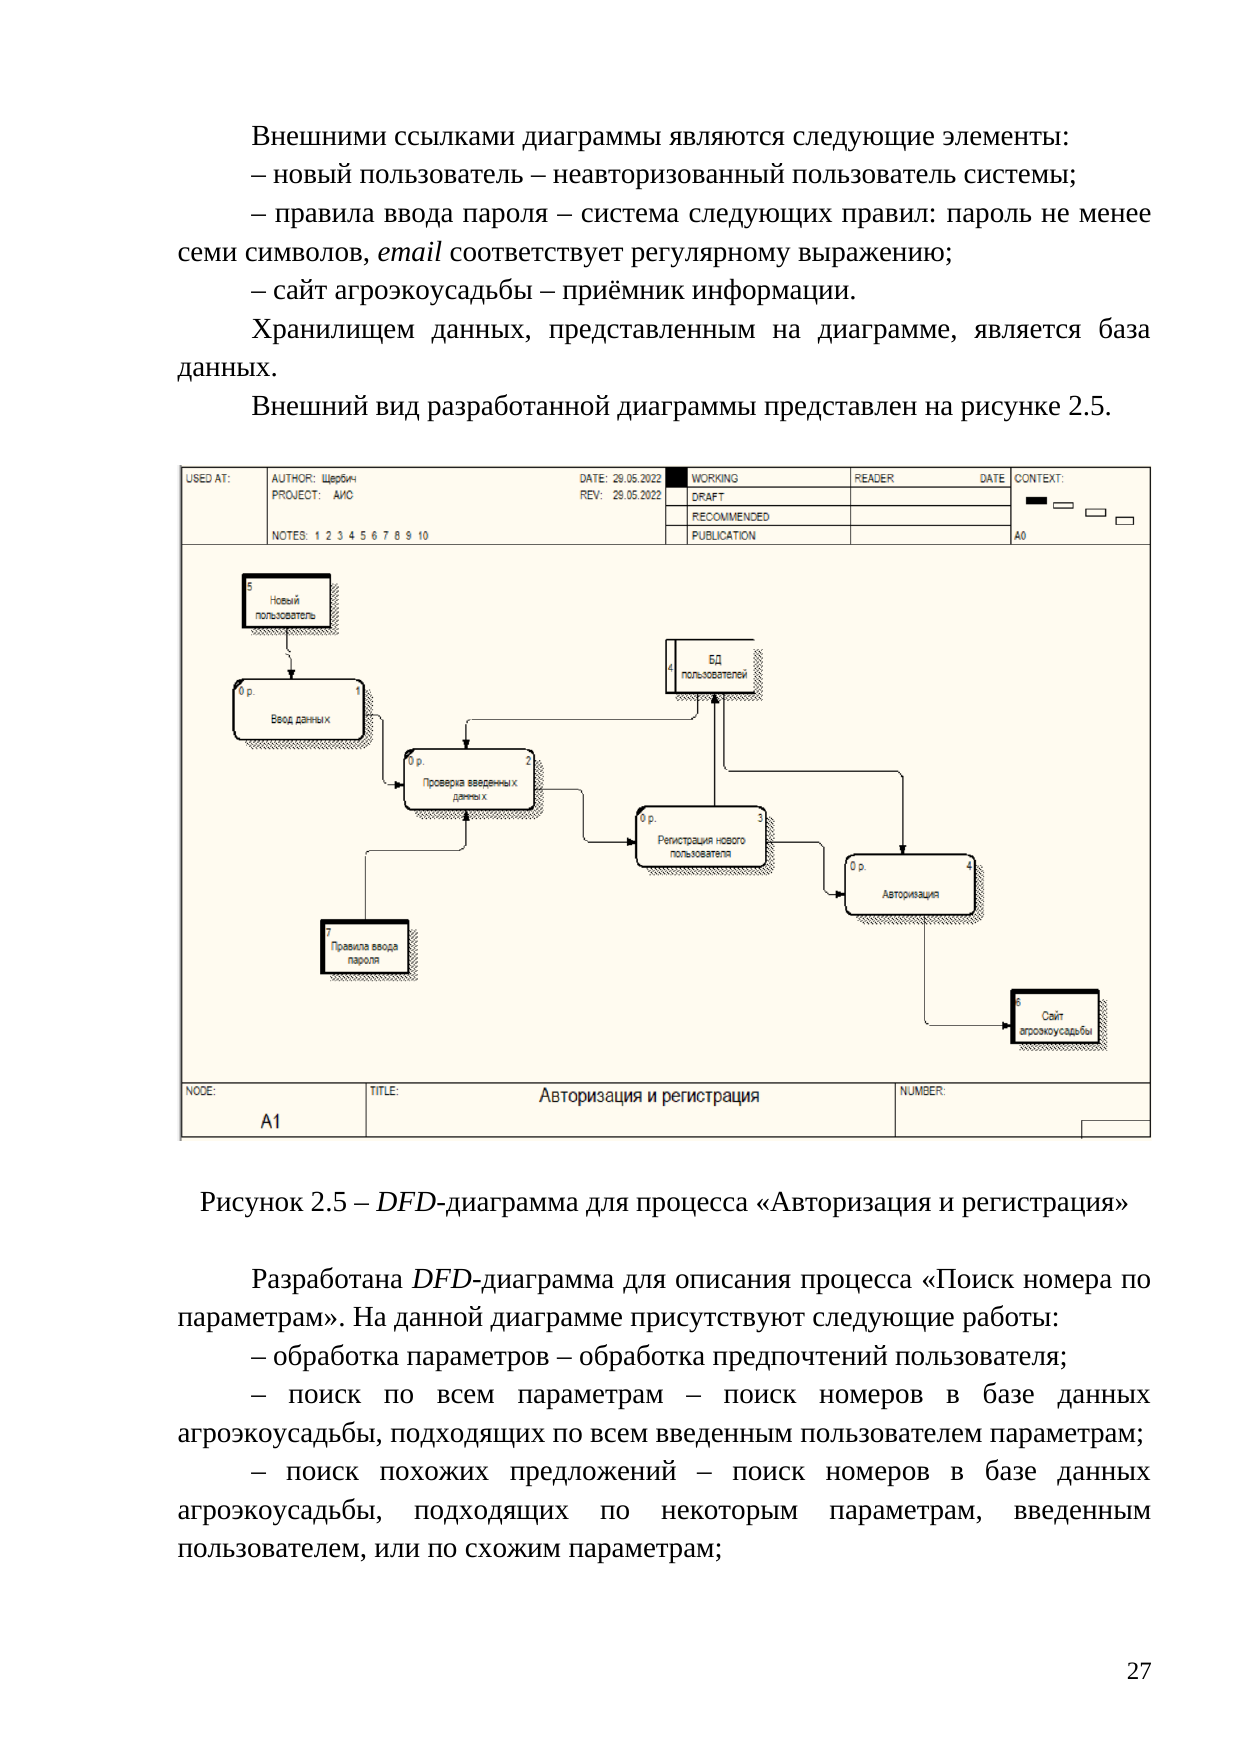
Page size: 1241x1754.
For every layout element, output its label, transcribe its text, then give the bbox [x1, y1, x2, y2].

text Разработана DFD-диаграмма для описания процесса «Поиск номера по параметрам». На данной диаграмме присутствуют следующие работы: [177, 1261, 1152, 1333]
text Хранилищем данных, представленным на диаграмме, является база данных. [177, 311, 1152, 383]
text – сайт агроэкоусадьбы – приёмник информации. [177, 272, 1152, 306]
text Внешний вид разработанной диаграммы представлен на рисунке 2.5. [177, 388, 1152, 421]
text – поиск по всем параметрам – поиск номеров в базе данных агроэкоусадьбы, подходящих по всем введенным пользователем параметрам; [177, 1376, 1152, 1448]
text Внешними ссылками диаграммы являются следующие элементы: [177, 118, 1152, 152]
text – обработка параметров – обработка предпочтений пользователя; [177, 1338, 1152, 1371]
picture [177, 465, 1152, 1141]
text Рисунок 2.5 – DFD-диаграмма для процесса «Авторизация и регистрация» [177, 1184, 1152, 1217]
text – поиск похожих предложений – поиск номеров в базе данных агроэкоусадьбы, подходящих по некоторым параметрам, введенным пользователем, или по схожим параметрам; [177, 1453, 1152, 1564]
text – правила ввода пароля – система следующих правил: пароль не менее семи символов, email соответствует регулярному выражению; [177, 195, 1152, 267]
text – новый пользователь – неавторизованный пользователь системы; [177, 157, 1152, 190]
